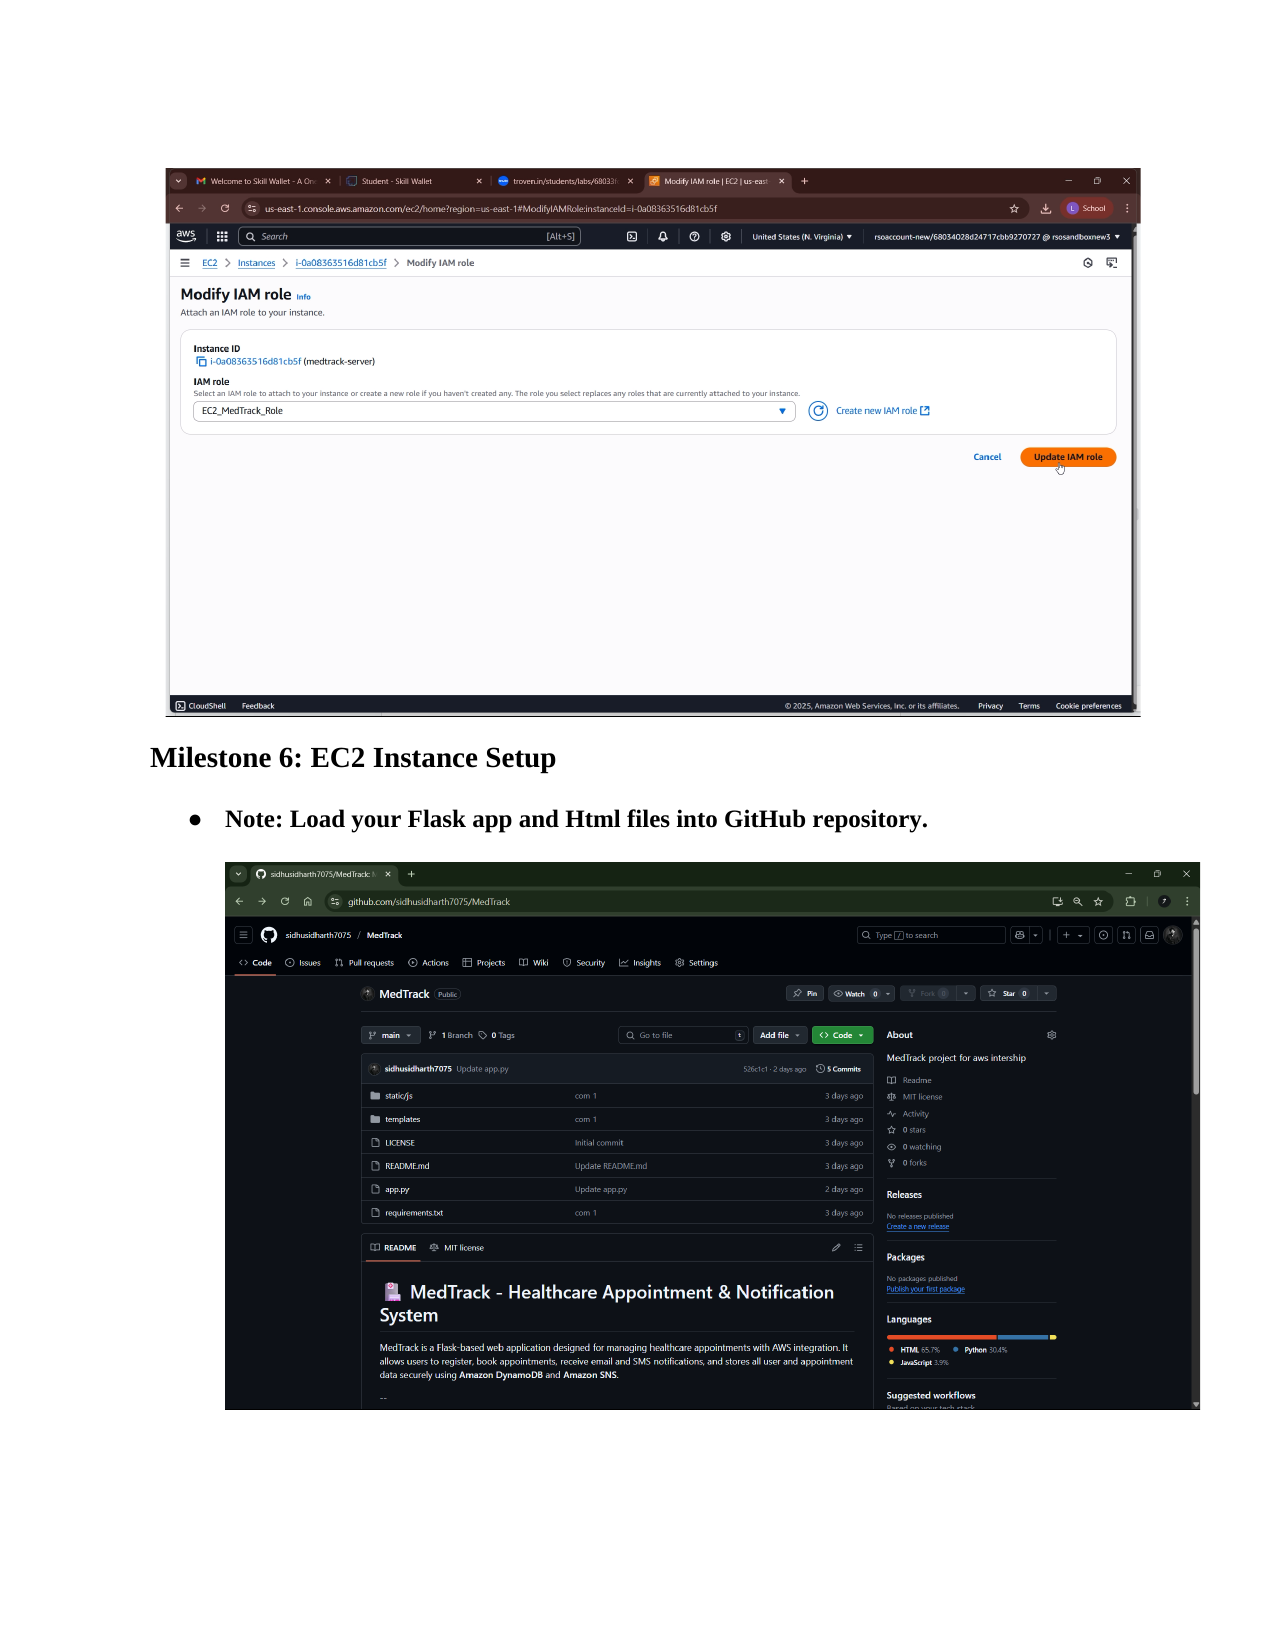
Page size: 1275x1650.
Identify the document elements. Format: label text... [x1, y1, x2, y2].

list Note: Load your Flask app and Html files into GitHub repository. [187, 804, 1125, 833]
picture [225, 862, 1200, 1410]
picture [165, 168, 1141, 717]
